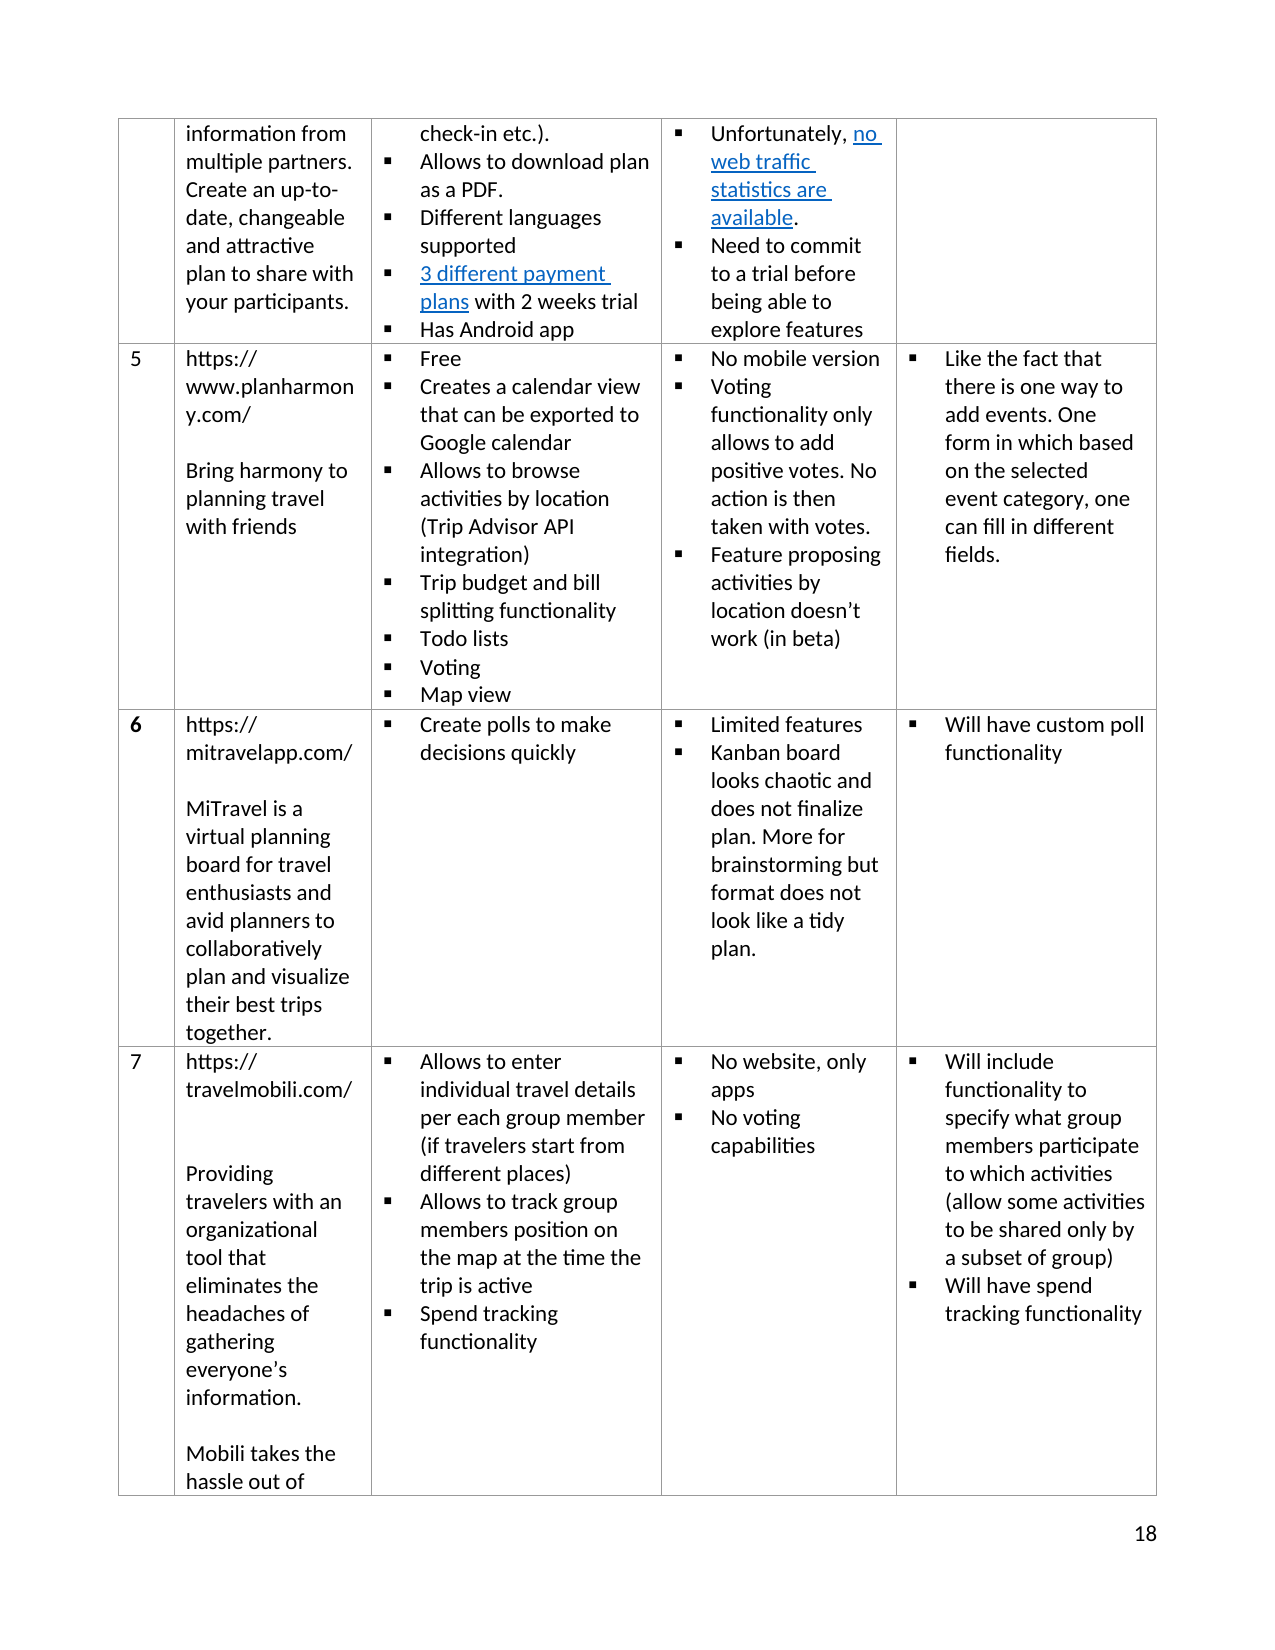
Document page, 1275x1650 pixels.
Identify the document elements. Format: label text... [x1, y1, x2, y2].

table_cell https://www.planharmony.com/ Bring harmony to planning travel with friends [175, 344, 371, 709]
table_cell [175, 1047, 371, 1495]
table_cell 5 [119, 344, 174, 709]
table_cell 4 [119, 119, 174, 343]
table_cell No mobile version Voting functionality only allows to add positive votes. No action is then taken with votes. Feature proposing activities by location doesn’t work (in beta) [662, 344, 896, 709]
table_cell Will have custom poll functionality [897, 710, 1156, 1046]
table_cell Create polls to make decisions quickly [372, 710, 661, 1046]
table_cell Limited features Kanban board looks chaotic and does not finalize plan. More for brainstorming but format does not look like a tidy plan. [662, 710, 896, 1046]
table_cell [372, 1047, 661, 1495]
table_cell https://mitravelapp.com/ MiTravel is a virtual planning board for travel enthusiasts and avid planners to collaboratively plan and visualize their best trips together. [175, 710, 371, 1046]
table_cell 7 [119, 1047, 174, 1495]
table_cell Free Creates a calendar view that can be exported to Google calendar Allows to browse activities by location (Trip Advisor API integration) Trip budget and bill splitting functionality Todo lists Voting Map view [372, 344, 661, 709]
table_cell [897, 1047, 1156, 1495]
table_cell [662, 119, 896, 343]
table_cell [662, 1047, 896, 1495]
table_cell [175, 119, 371, 343]
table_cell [372, 119, 661, 343]
table_cell 6 [119, 710, 174, 1046]
table_cell Like the fact that there is one way to add events. One form in which based on the selected event category, one can fill in different fields. [897, 344, 1156, 709]
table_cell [897, 119, 1156, 343]
